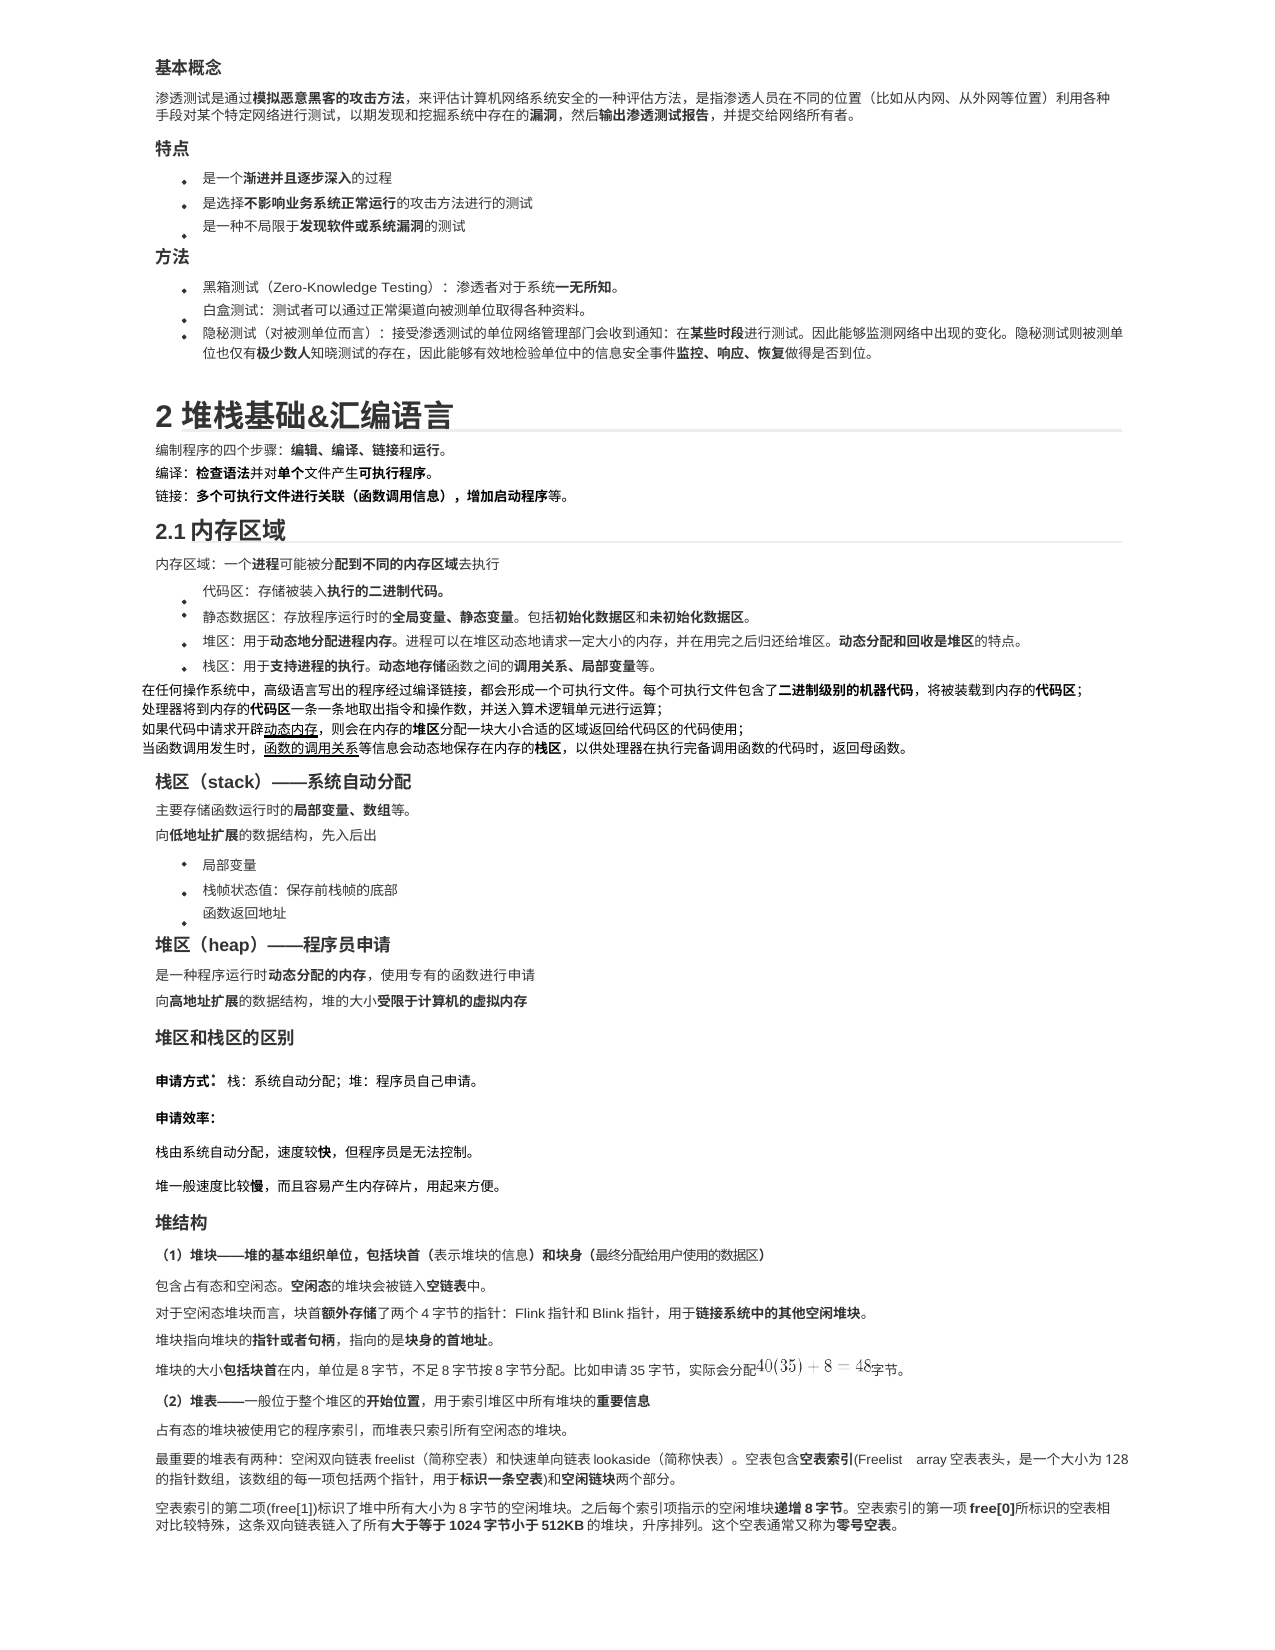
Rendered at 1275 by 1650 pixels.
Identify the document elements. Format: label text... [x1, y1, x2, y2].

text 局部变量 [202, 850, 1135, 875]
text 栈区（stack）——系统自动分配主要存储函数运行时的局部变量、数组等。向低地址扩展的数据结构，先入后出 [155, 768, 423, 844]
text 堆结构 [155, 1209, 536, 1234]
subtitle 堆栈基础&汇编语言 [155, 391, 1135, 436]
text 是一种程序运行时动态分配的内存，使用专有的函数进行申请向高地址扩展的数据结构，堆的大小受限于计算机的虚拟内存 [155, 964, 536, 1010]
text 最重要的堆表有两种：空闲双向链表freelist（简称空表）和快速单向链表lookaside（简称快表）。空表包含空表索引(Freelist array空表表头，是一个大小为128的指针数组，该数组的每一项包括两个指针，用于标识一条空表)和空闲链块两个部分。 [155, 1449, 1135, 1488]
text 是选择不影响业务系统正常运行的攻击方法进行的测试是一种不局限于发现软件或系统漏洞的测试 [202, 193, 540, 235]
text 隐秘测试（对被测单位而言）：接受渗透测试的单位网络管理部门会收到通知：在某些时段进行测试。因此能够监测网络中出现的变化。隐秘测试则被测单位也仅有极少数人知晓测试的存在，因此能够有效地检验单位中的信息安全事件监控、响应、恢复做得是否到位。 [202, 323, 1135, 362]
subtitle （2）堆表——一般位于整个堆区的开始位置，用于索引堆区中所有堆块的重要信息 [155, 1391, 1135, 1411]
text 堆区和栈区的区别 [155, 1024, 536, 1050]
text 内存区域：一个进程可能被分配到不同的内存区域去执行代码区：存储被装入执行的二进制代码。 [155, 553, 507, 600]
text 链接：多个可执行文件进行关联（函数调用信息），增加启动程序等。 [155, 485, 1135, 505]
picture [756, 1358, 871, 1376]
text 占有态的堆块被使用它的程序索引，而堆表只索引所有空闲态的堆块。 [155, 1420, 1135, 1440]
text 栈帧状态值：保存前栈帧的底部函数返回地址 [202, 880, 399, 922]
subtitle 堆区（heap）——程序员申请 [155, 931, 1135, 957]
text 编制程序的四个步骤：编辑、编译、链接和运行。 [155, 439, 1135, 459]
text 在任何操作系统中，高级语言写出的程序经过编译链接，都会形成一个可执行文件。每个可执行文件包含了二进制级别的机器代码，将被装载到内存的代码区； 处理器将到内存的代码区一条一条地取出指令和操作数，并送入算术逻辑单元进行运算； 如果代码中请求开辟动态内存，则会在内存的堆区分配一块大小合适的区域返回给代码区的代码使用； 当函数调用发生时，函数的调用关系等信息会动态地保存在内存的栈区，以供处理器在执行完备调用函数的代码时，返回母函数。 [142, 679, 1135, 758]
text 黑箱测试（Zero-Knowledge Testing）：渗透者对于系统一无所知。白盒测试：测试者可以通过正常渠道向被测单位取得各种资料。 [202, 277, 628, 319]
text 堆一般速度比较慢，而且容易产生内存碎片，用起来方便。 [155, 1175, 536, 1195]
subtitle 特点 [155, 135, 1135, 161]
text 申请效率： [155, 1108, 536, 1128]
subtitle 内存区域 [155, 512, 1135, 546]
text 栈区：用于支持进程的执行。动态地存储函数之间的调用关系、局部变量等。 [202, 655, 1135, 675]
subtitle 方法 [155, 242, 1135, 268]
text 包含占有态和空闲态。空闲态的堆块会被链入空链表中。 [155, 1275, 1135, 1295]
text 编译：检查语法并对单个文件产生可执行程序。 [155, 462, 1135, 482]
text 是一个渐进并且逐步深入的过程 [202, 168, 1135, 188]
text 静态数据区：存放程序运行时的全局变量、静态变量。包括初始化数据区和未初始化数据区。 [202, 607, 1135, 626]
text 堆区：用于动态地分配进程内存。进程可以在堆区动态地请求一定大小的内存，并在用完之后归还给堆区。动态分配和回收是堆区的特点。 [202, 631, 1135, 651]
subtitle 基本概念 [155, 54, 1135, 79]
text 对于空闲态堆块而言，块首额外存储了两个4字节的指针：Flink指针和Blink指针，用于链接系统中的其他空闲堆块。堆块指向堆块的指针或者句柄，指向的是块身的首地址。 [155, 1303, 874, 1349]
text 堆块的大小包括块首在内，单位是8字节，不足8字节按8字节分配。比如申请35字节，实际会分配字节。 [155, 1357, 1135, 1380]
text 空表索引的第二项(free[1])标识了堆中所有大小为8字节的空闲堆块。之后每个索引项指示的空闲堆块递增8字节。空表索引的第一项free[0]所标识的空表相对比较特殊，这条双向链表链入了所有大于等于1024字节小于512KB的堆块，升序排列。这个空表通常又称为零号空表。 [155, 1500, 1114, 1534]
text 申请方式：栈：系统自动分配；堆：程序员自己申请。 [155, 1066, 536, 1092]
subtitle （1）堆块——堆的基本组织单位，包括块首（表示堆块的信息）和块身（最终分配给用户使用的数据区） [155, 1243, 1135, 1264]
text 渗透测试是通过模拟恶意黑客的攻击方法，来评估计算机网络系统安全的一种评估方法，是指渗透人员在不同的位置（比如从内网、从外网等位置）利用各种手段对某个特定网络进行测试，以期发现和挖掘系统中存在的漏洞，然后输出渗透测试报告，并提交给网络所有者。 [155, 90, 1113, 124]
text 栈由系统自动分配，速度较快，但程序员是无法控制。 [155, 1142, 536, 1161]
